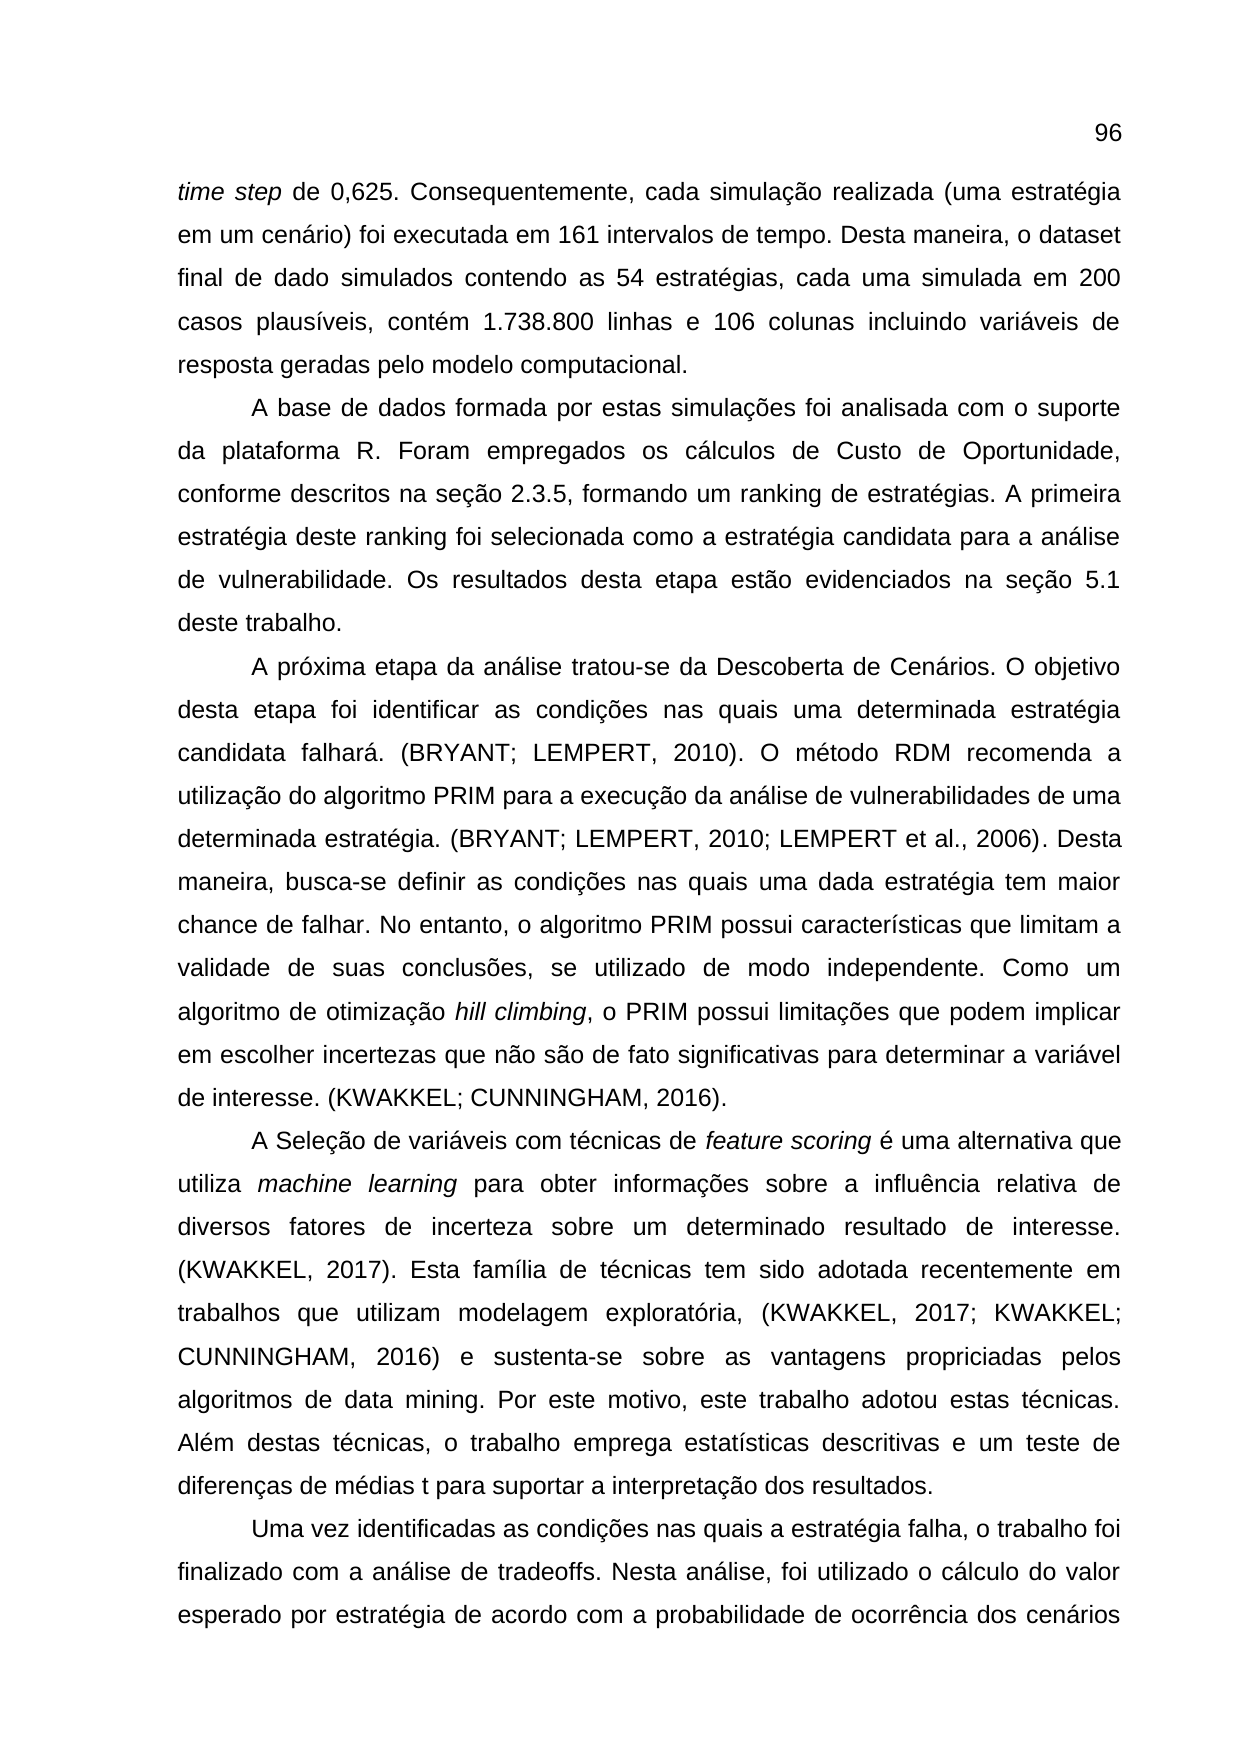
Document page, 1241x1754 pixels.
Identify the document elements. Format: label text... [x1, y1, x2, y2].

text A próxima etapa da análise tratou-se da Descoberta de Cenários. O objetivo desta etapa foi identificar as condições nas quais uma determinada estratégia candidata falhará. (BRYANT; LEMPERT, 2010). O método RDM recomenda a utilização do algoritmo PRIM para a execução da análise de vulnerabilidades de uma determinada estratégia. (BRYANT; LEMPERT, 2010; LEMPERT et al., 2006). Desta maneira, busca-se definir as condições nas quais uma dada estratégia tem maior chance de falhar. No entanto, o algoritmo PRIM possui características que limitam a validade de suas conclusões, se utilizado de modo independente. Como um algoritmo de otimização hill climbing, o PRIM possui limitações que podem implicar em escolher incertezas que não são de fato significativas para determinar a variável de interesse. (KWAKKEL; CUNNINGHAM, 2016). [177, 652, 1122, 1112]
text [177, 177, 1122, 378]
text A base de dados formada por estas simulações foi analisada com o suporte da plataforma R. Foram empregados os cálculos de Custo de Oportunidade, conforme descritos na seção 2.3.5, formando um ranking de estratégias. A primeira estratégia deste ranking foi selecionada como a estratégia candidata para a análise de vulnerabilidade. Os resultados desta etapa estão evidenciados na seção 5.1 deste trabalho. [177, 393, 1122, 637]
text A Seleção de variáveis com técnicas de feature scoring é uma alternativa que utiliza machine learning para obter informações sobre a influência relativa de diversos fatores de incerteza sobre um determinado resultado de interesse. (KWAKKEL, 2017). Esta família de técnicas tem sido adotada recentemente em trabalhos que utilizam modelagem exploratória, (KWAKKEL, 2017; KWAKKEL; CUNNINGHAM, 2016) e sustenta-se sobre as vantagens propriciadas pelos algoritmos de data mining. Por este motivo, este trabalho adotou estas técnicas. Além destas técnicas, o trabalho emprega estatísticas descritivas e um teste de diferenças de médias t para suportar a interpretação dos resultados. [177, 1126, 1122, 1500]
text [177, 1514, 1122, 1629]
